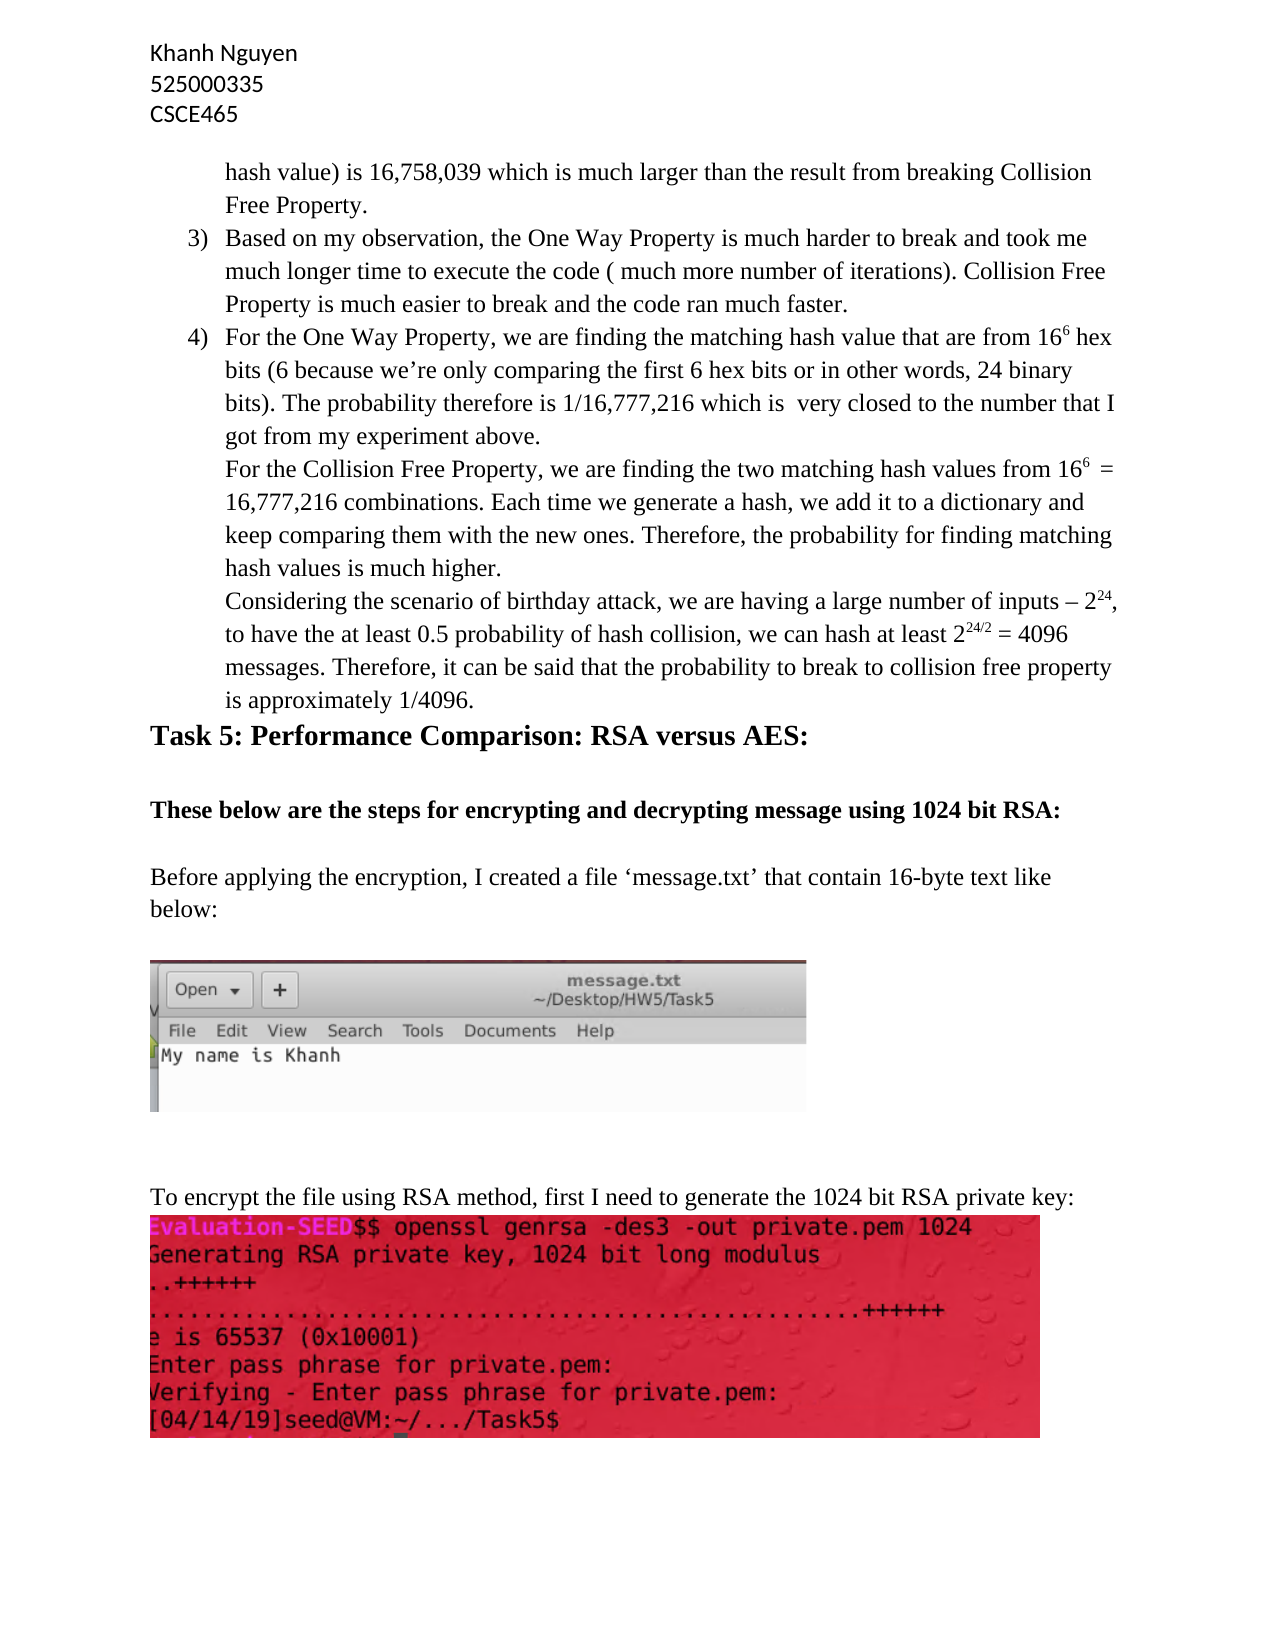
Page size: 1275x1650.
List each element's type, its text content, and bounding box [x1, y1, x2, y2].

picture [150, 1215, 1040, 1438]
list Based on my observation, the One Way Property is much harder to break and took me much longer time to execute the code ( much more number of iterations). Collision Free Property is much easier to break and the code ran much faster. [187, 223, 1125, 318]
text For the Collision Free Property, we are finding the two matching hash values from 166 = 16,777,216 combinations. Each time we generate a hash, we add it to a dictionary and keep comparing them with the new ones. Therefore, the probability for finding matching hash values is much higher. [225, 454, 1125, 582]
picture [150, 960, 807, 1112]
list For the One Way Property, we are finding the matching hash value that are from 166 hex bits (6 because we’re only comparing the first 6 hex bits or in other words, 24 binary bits). The probability therefore is 1/16,777,216 which is very closed to the number that I got from my experiment above. [187, 322, 1125, 450]
text Before applying the encryption, I created a file ‘message.txt’ that contain 16-byte text like below: [150, 862, 1125, 923]
text Considering the scenario of birthday attack, we are having a large number of inputs – 224, to have the at least 0.5 probability of hash collision, we can hash at least 224/2 = 4096 messages. Therefore, it can be said that the probability to break to collision free property is approximately 1/4096. [225, 586, 1125, 714]
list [187, 157, 1125, 219]
text To encrypt the file using RSA method, first I need to generate the 1024 bit RSA private key: [150, 1182, 1125, 1211]
text Task 5: Performance Comparison: RSA versus AES: [150, 718, 1125, 752]
text These below are the steps for encrypting and decrypting message using 1024 bit RSA: [150, 796, 1125, 824]
